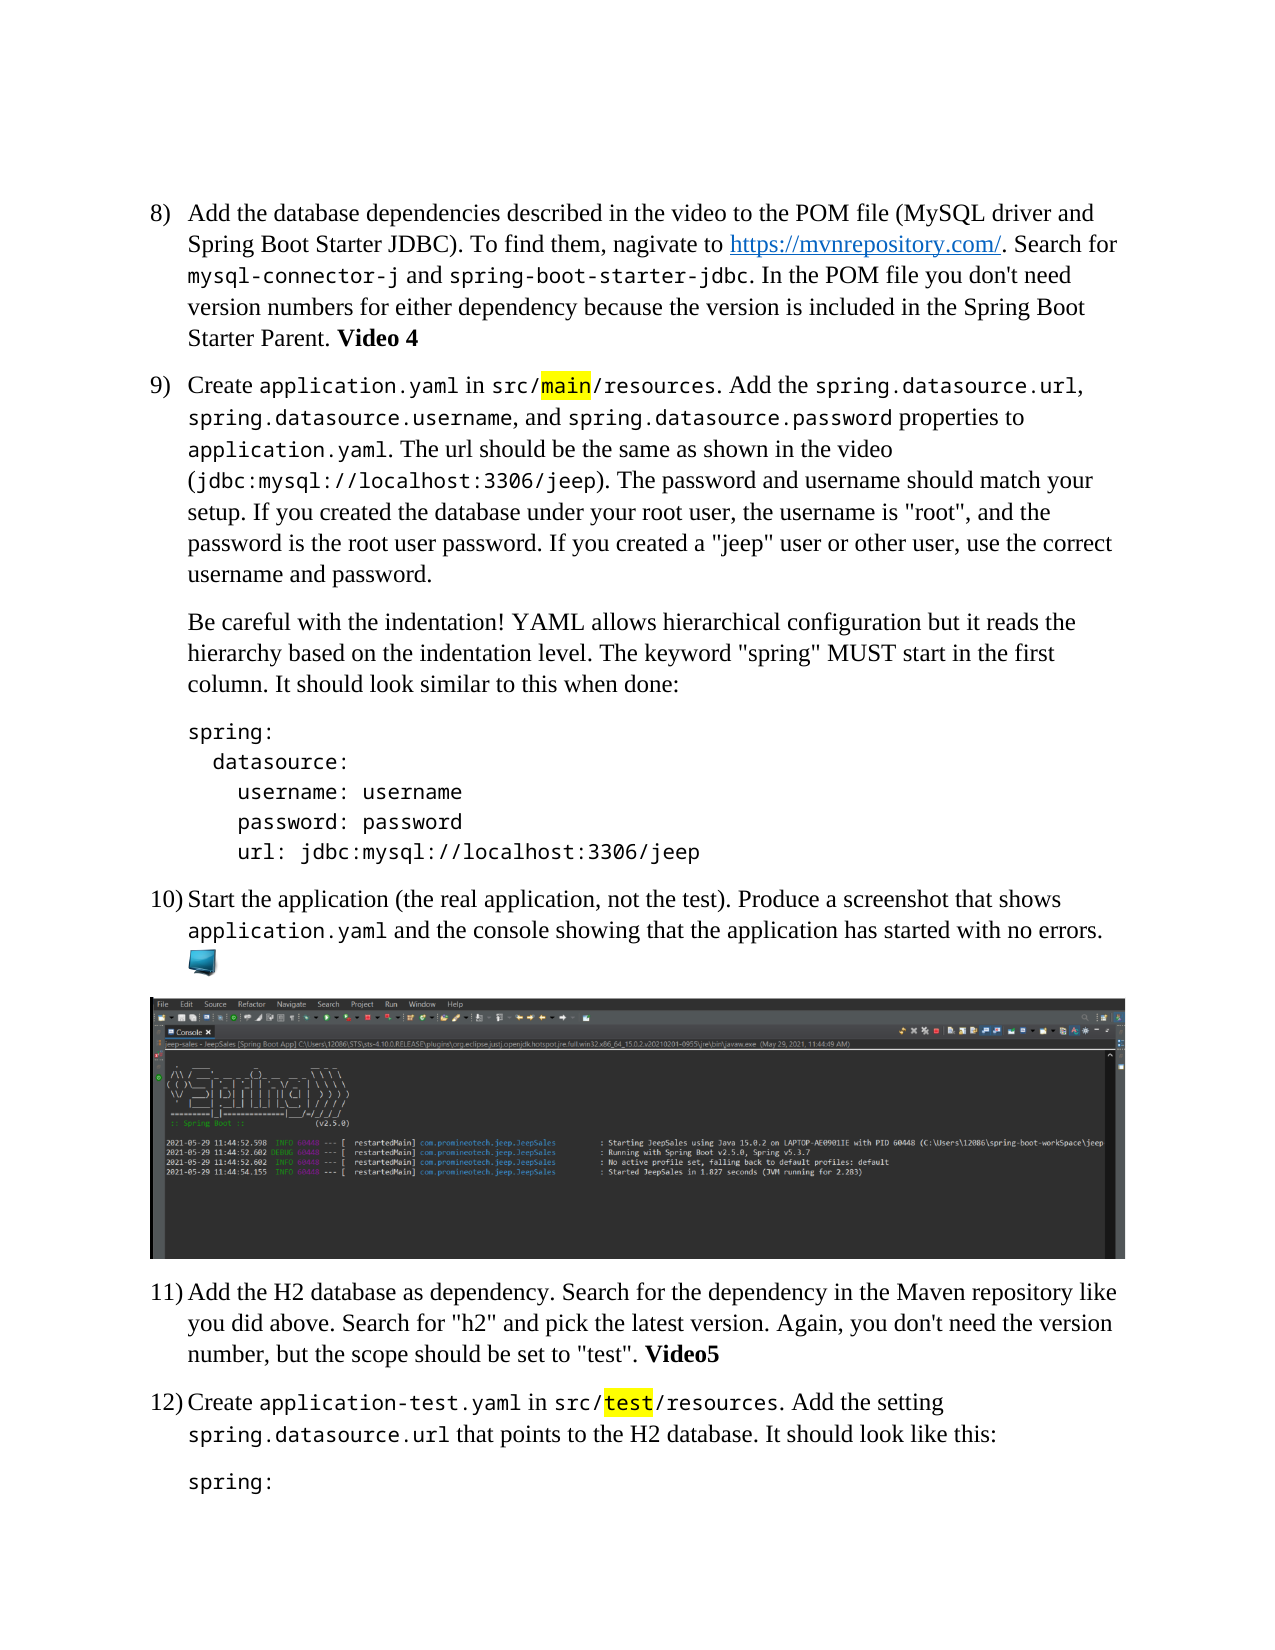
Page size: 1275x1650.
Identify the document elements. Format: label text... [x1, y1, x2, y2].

list Create application-test.yaml in src/test/resources. Add the setting spring.datasource.url that points to the H2 database. It should look like this: [150, 1387, 1125, 1448]
text spring: [187, 1467, 1125, 1496]
text Be careful with the indentation! YAML allows hierarchical configuration but it reads the hierarchy based on the indentation level. The keyword "spring" MUST start in the first column. It should look similar to this when done: [187, 607, 1125, 698]
list Add the H2 database as dependency. Search for the dependency in the Maven repository like you did above. Search for "h2" and pick the latest version. Again, you don't need the version number, but the scope should be set to "test". Video5 [150, 1277, 1125, 1368]
text datasource: [187, 747, 1125, 776]
text password: password [187, 807, 1125, 836]
picture [150, 997, 1125, 1259]
text url: jdbc:mysql://localhost:3306/jeep [187, 837, 1125, 866]
list Start the application (the real application, not the test). Produce a screenshot that shows application.yaml and the console showing that the application has started with no errors. [150, 884, 1125, 978]
picture [187, 947, 219, 979]
text spring: [187, 717, 1125, 745]
list Add the database dependencies described in the video to the POM file (MySQL driver and Spring Boot Starter JDBC). To find them, nagivate to https://mvnrepository.com/. Search for mysql-connector-j and spring-boot-starter-jdbc. In the POM file you don't need version numbers for either dependency because the version is included in the Spring Boot Starter Parent. Video 4 [150, 198, 1125, 351]
text username: username [187, 777, 1125, 806]
list Create application.yaml in src/main/resources. Add the spring.datasource.url, spring.datasource.username, and spring.datasource.password properties to application.yaml. The url should be the same as shown in the video (jdbc:mysql://localhost:3306/jeep). The password and username should match your setup. If you created the database under your root user, the username is "root", and the password is the root user password. If you created a "jeep" user or other user, use the correct username and password. [150, 370, 1125, 588]
